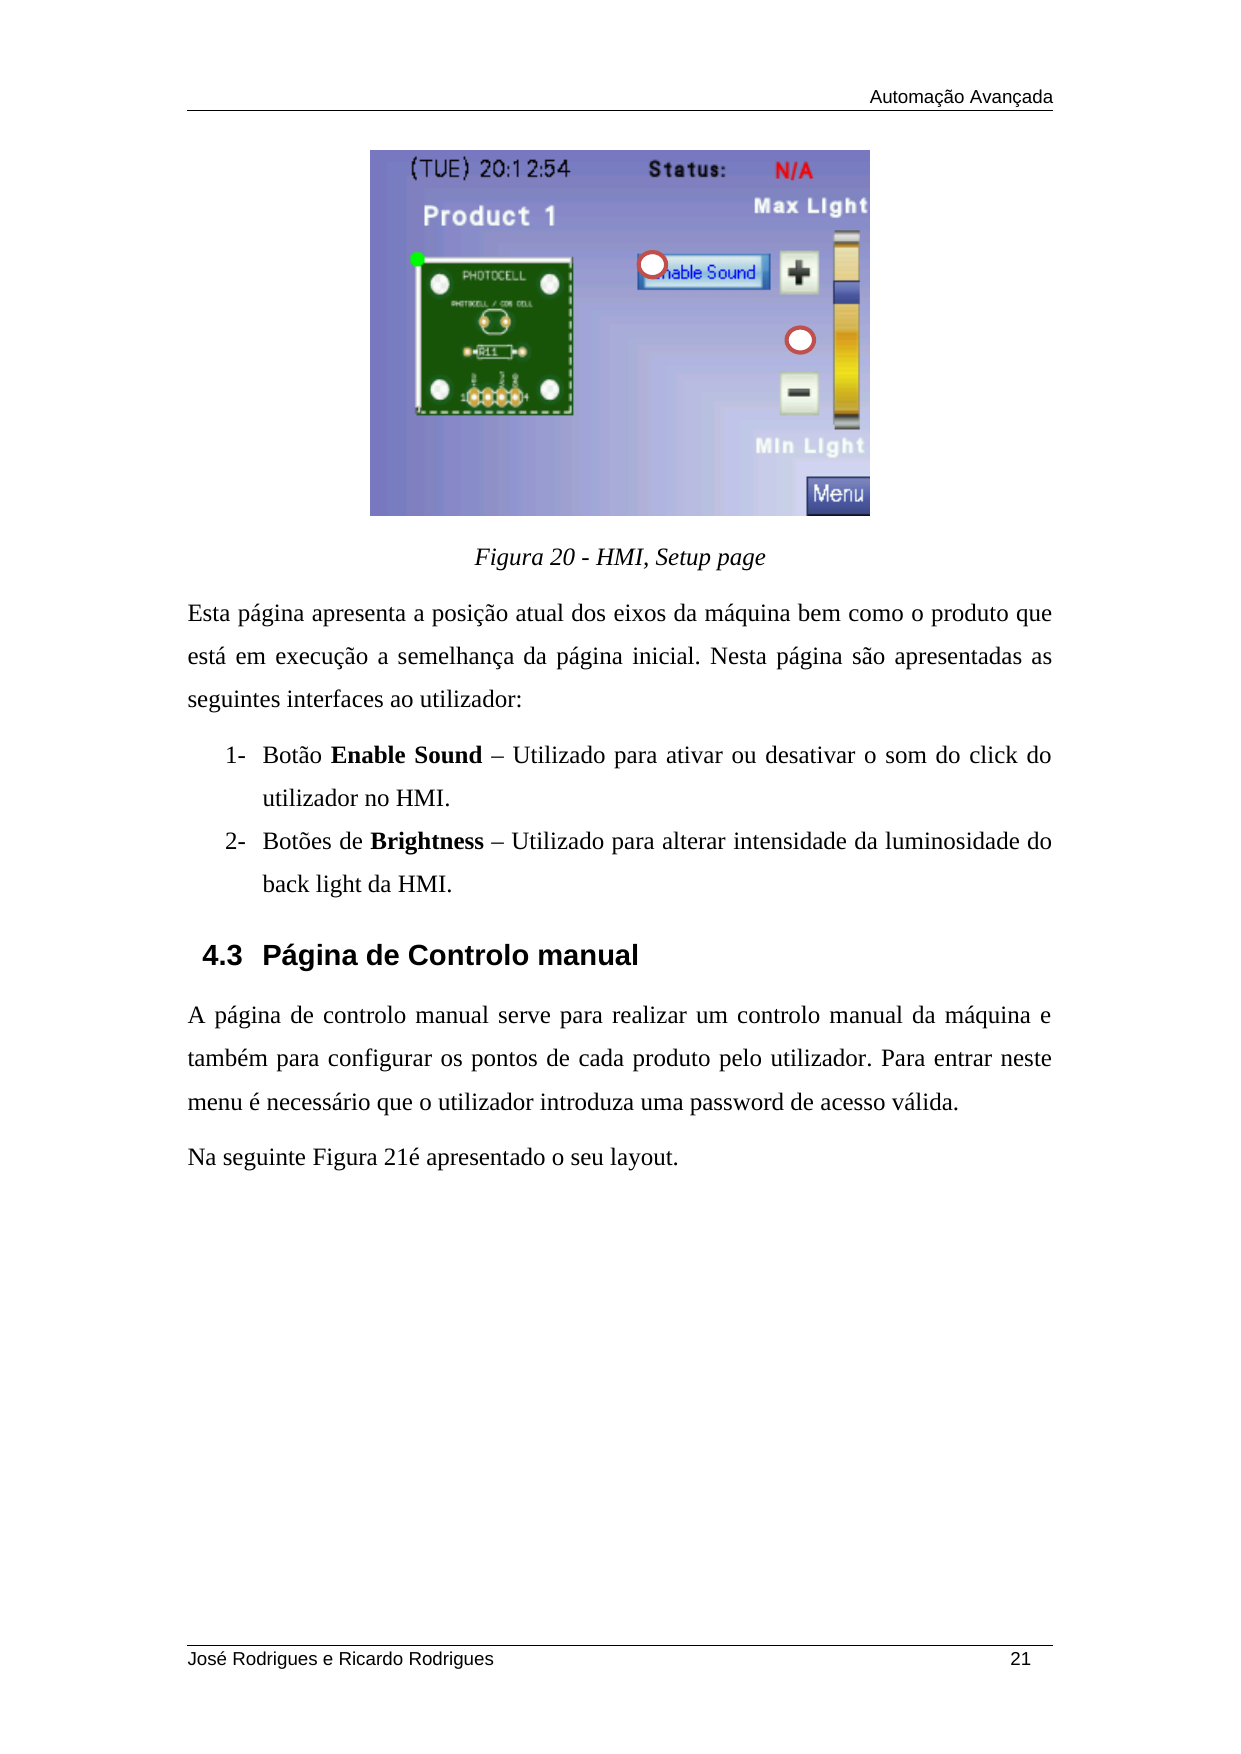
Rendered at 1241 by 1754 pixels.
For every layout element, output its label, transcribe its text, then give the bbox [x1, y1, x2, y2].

text Esta página apresenta a posição atual dos eixos da máquina bem como o produto que está em execução a semelhança da página inicial. Nesta página são apresentadas as seguintes interfaces ao utilizador: [187, 598, 1053, 713]
list Botão Enable Sound – Utilizado para ativar ou desativar o som do click do utilizador no HMI. [225, 740, 1053, 812]
text A página de controlo manual serve para realizar um controlo manual da máquina e também para configurar os pontos de cada produto pelo utilizador. Para entrar neste menu é necessário que o utilizador introduza uma password de acesso válida. [187, 1000, 1053, 1115]
text Figura 20 - HMI, Setup page [187, 542, 1053, 571]
subtitle Página de Controlo manual [202, 937, 1053, 971]
text Na seguinte Figura 21é apresentado o seu layout. [187, 1142, 1053, 1171]
picture [370, 150, 870, 516]
list Botões de Brightness – Utilizado para alterar intensidade da luminosidade do back light da HMI. [225, 826, 1053, 898]
